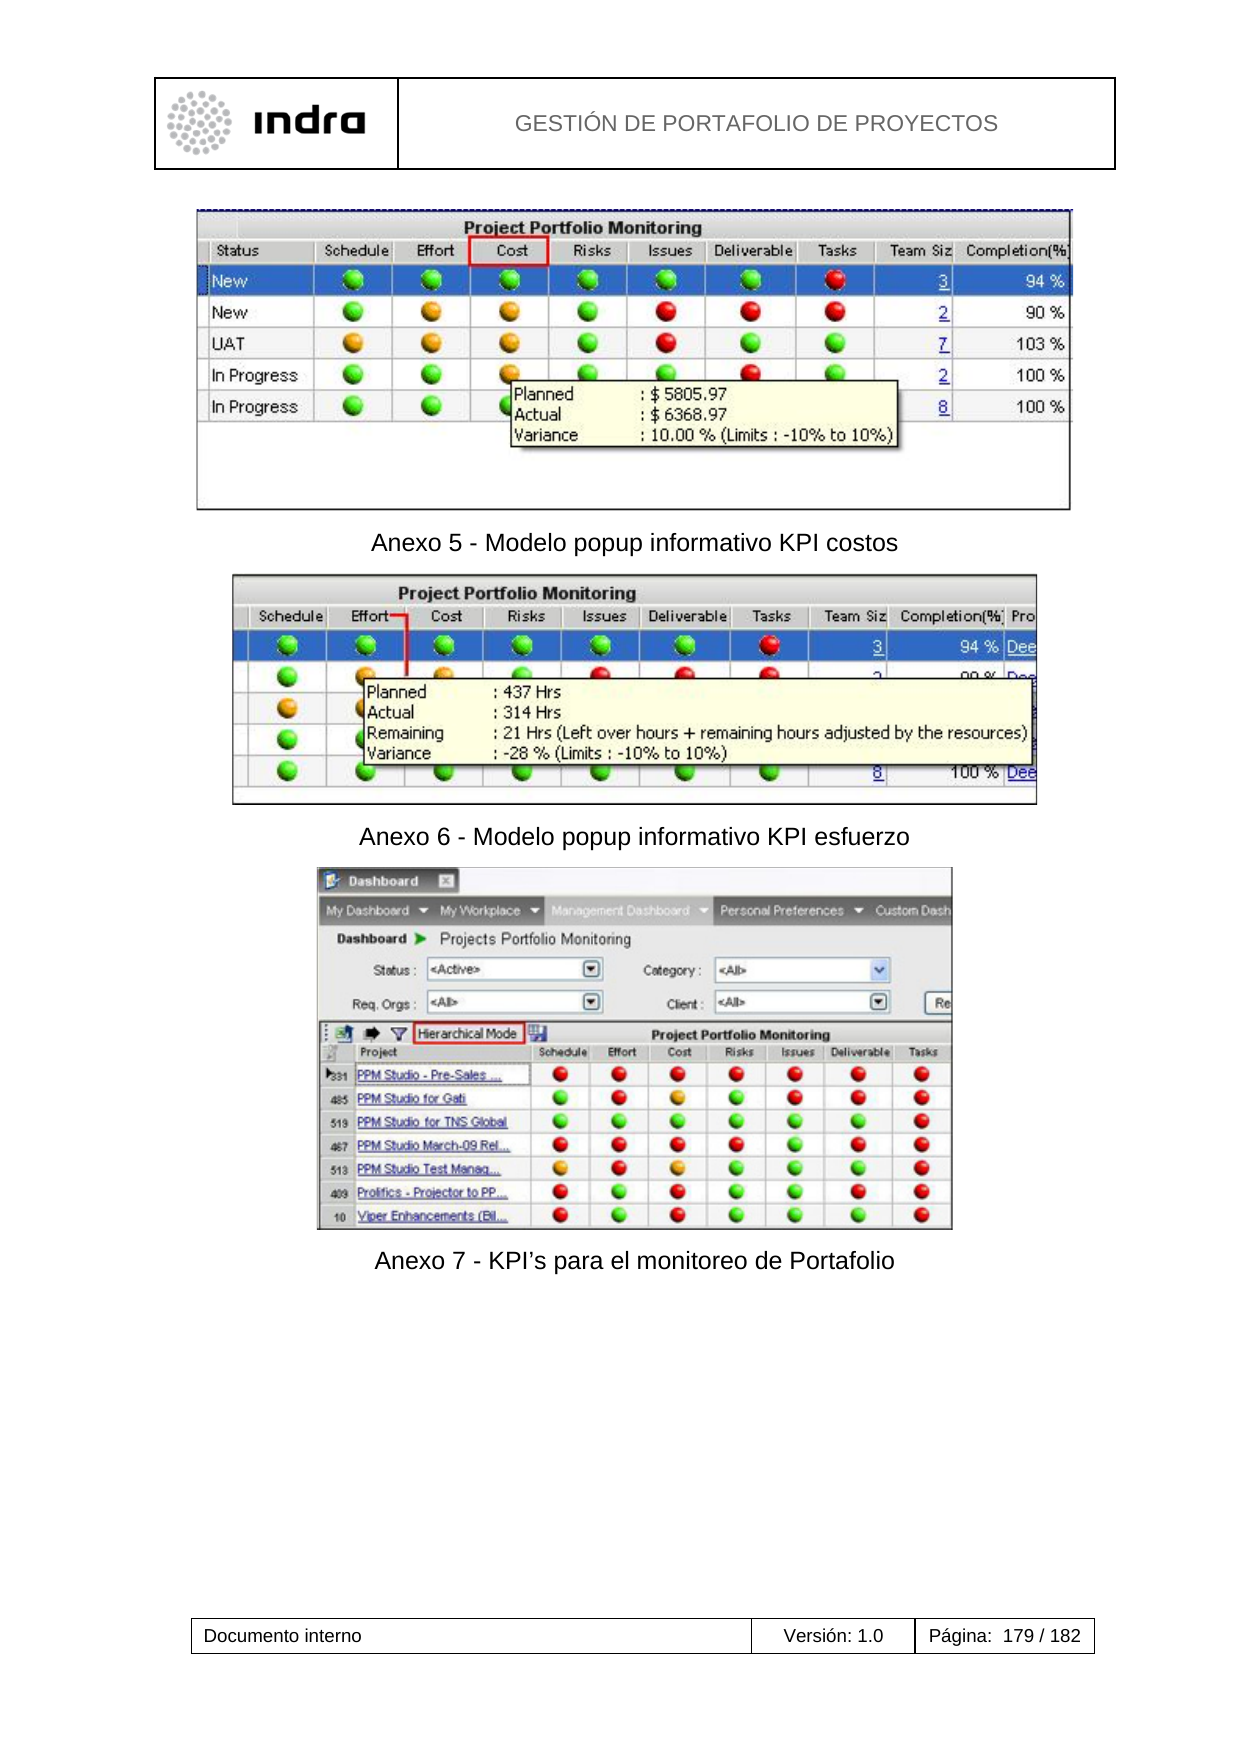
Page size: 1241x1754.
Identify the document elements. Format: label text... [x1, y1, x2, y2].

picture [165, 89, 369, 158]
picture [196, 209, 1074, 512]
text Anexo 7 - KPI’s para el monitoreo de Portafolio [177, 1246, 1093, 1275]
picture [232, 573, 1038, 805]
text Anexo 6 - Modelo popup informativo KPI esfuerzo [177, 821, 1093, 850]
text Anexo 5 - Modelo popup informativo KPI costos [177, 528, 1093, 557]
picture [316, 867, 953, 1230]
